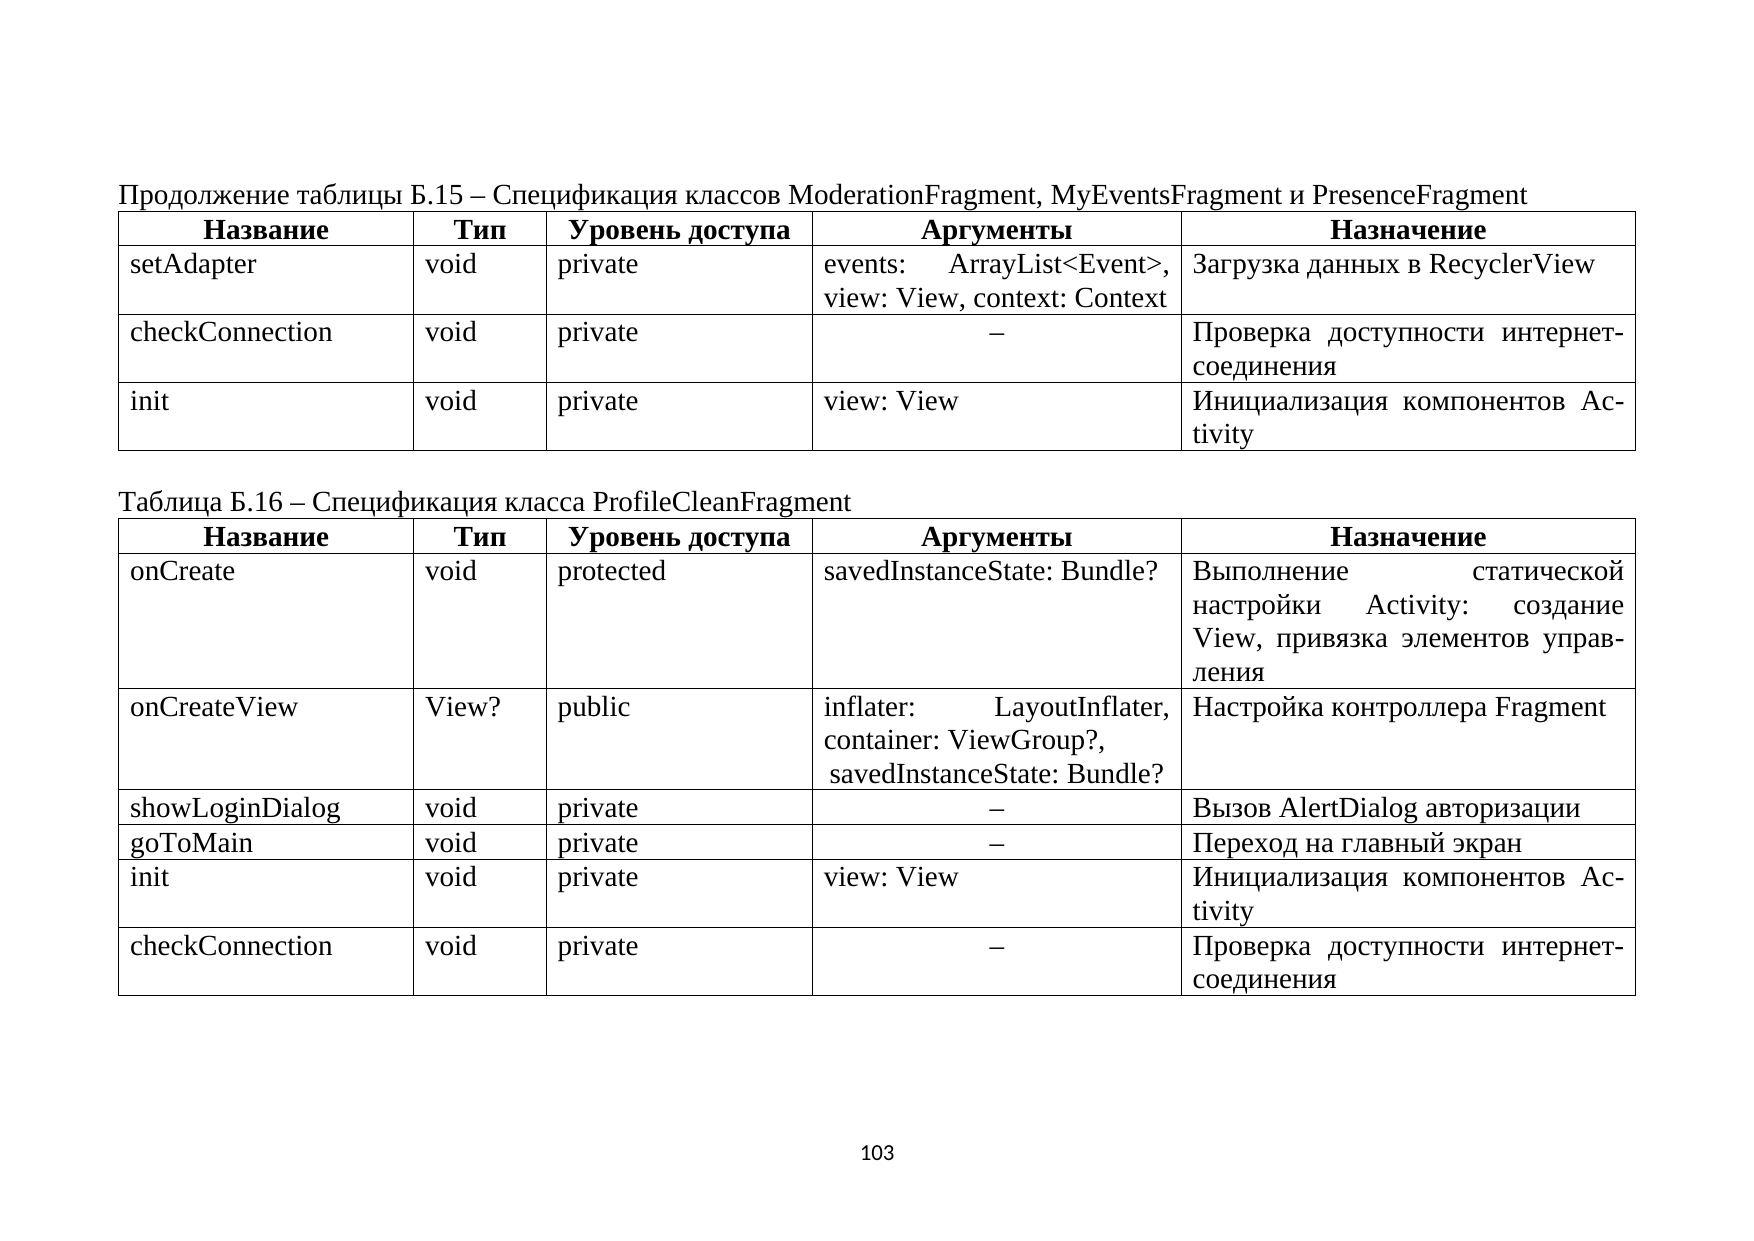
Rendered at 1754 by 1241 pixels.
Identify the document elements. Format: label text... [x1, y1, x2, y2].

table_header Название [119, 212, 413, 245]
table_cell void [414, 928, 546, 995]
table_cell setAdapter [119, 246, 413, 313]
table_cell checkConnection [119, 928, 413, 995]
table_cell View? [414, 689, 546, 789]
table_cell events: ArrayList<Event>, view: View, context: Context [813, 246, 1181, 313]
table_cell void [414, 315, 546, 382]
table_cell – [813, 315, 1181, 382]
table_cell private [547, 860, 812, 927]
table_cell – [813, 825, 1181, 858]
table_cell Выполнение статической настройки Activity: создание View, привязка элементов управления [1182, 554, 1635, 688]
table_cell void [414, 383, 546, 450]
table_cell onCreate [119, 554, 413, 688]
table_header Назначение [1182, 519, 1635, 552]
table_cell showLoginDialog [119, 790, 413, 824]
table_cell public [547, 689, 812, 789]
table_cell view: View [813, 860, 1181, 927]
table_cell checkConnection [119, 315, 413, 382]
table_cell init [119, 860, 413, 927]
table_cell savedInstanceState: Bundle? [813, 554, 1181, 688]
table_cell void [414, 790, 546, 824]
table_header Название [119, 519, 413, 552]
table_cell Инициализация компонентов Activity [1182, 860, 1635, 927]
table_header Аргументы [813, 212, 1181, 245]
table_header Тип [414, 212, 546, 245]
table_cell – [813, 928, 1181, 995]
table_header Уровень доступа [547, 519, 812, 552]
table_cell view: View [813, 383, 1181, 450]
table_cell Инициализация компонентов Activity [1182, 383, 1635, 450]
text Продолжение таблицы Б.15 – Спецификация классов ModerationFragment, MyEventsFragment и PresenceFragment [118, 177, 1636, 211]
table_header Уровень доступа [547, 212, 812, 245]
table_cell Загрузка данных в RecyclerView [1182, 246, 1635, 313]
table_cell private [547, 825, 812, 858]
table_cell – [813, 790, 1181, 824]
table_header Тип [414, 519, 546, 552]
table_cell private [547, 790, 812, 824]
table_cell private [547, 246, 812, 313]
table_cell void [414, 246, 546, 313]
table_cell Переход на главный экран [1182, 825, 1635, 858]
table_header Назначение [1182, 212, 1635, 245]
table_cell Вызов AlertDialog авторизации [1182, 790, 1635, 824]
text Таблица Б.16 – Спецификация класса ProfileCleanFragment [118, 484, 1636, 518]
table_cell protected [547, 554, 812, 688]
table_cell private [547, 315, 812, 382]
table_cell Настройка контроллера Fragment [1182, 689, 1635, 789]
table_cell onCreateView [119, 689, 413, 789]
table_cell void [414, 554, 546, 688]
table_cell init [119, 383, 413, 450]
table_cell goToMain [119, 825, 413, 858]
table_cell private [547, 383, 812, 450]
table_cell private [547, 928, 812, 995]
table_cell void [414, 825, 546, 858]
table_cell void [414, 860, 546, 927]
table_cell Проверка доступности интернет-соединения [1182, 928, 1635, 995]
table_cell inflater: LayoutInflater, container: ViewGroup?, savedInstanceState: Bundle? [813, 689, 1181, 789]
table_cell Проверка доступности интернет-соединения [1182, 315, 1635, 382]
table_header Аргументы [813, 519, 1181, 552]
